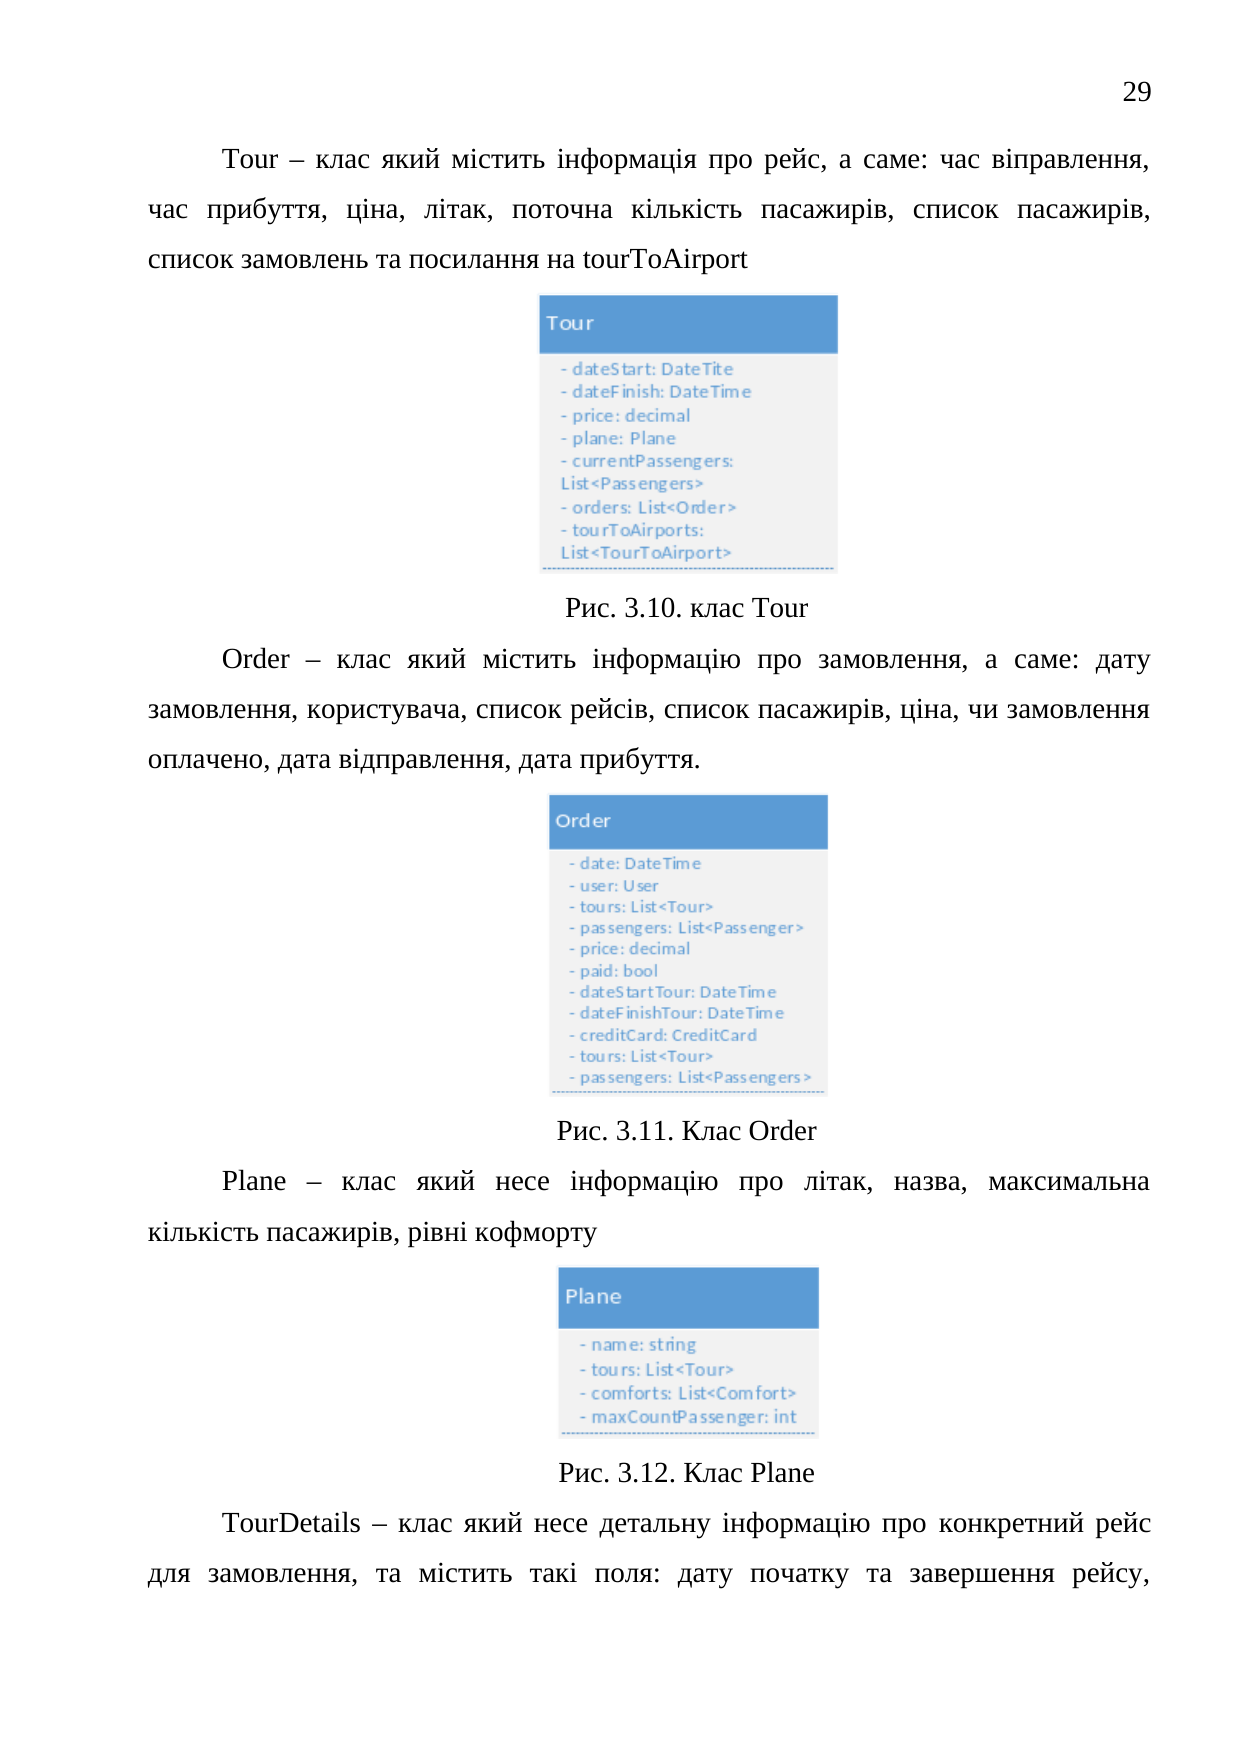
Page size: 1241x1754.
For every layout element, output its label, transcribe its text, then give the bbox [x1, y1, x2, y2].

text Order – клас який містить інформацію про замовлення, а саме: дату замовлення, користувача, список рейсів, список пасажирів, ціна, чи замовлення оплачено, дата відправлення, дата прибуття. [148, 641, 1152, 775]
text Plane – клас який несе інформацію про літак, назва, максимальна кількість пасажирів, рівні кофморту [148, 1163, 1152, 1247]
text Рис. 3.12. Клас Plane [148, 1455, 1152, 1488]
text Рис. 3.10. клас Tour [148, 590, 1152, 624]
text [148, 1505, 1152, 1589]
text Рис. 3.11. Клас Order [148, 1113, 1152, 1147]
text Tour – клас який містить інформація про рейс, а саме: час віправлення, час прибуття, ціна, літак, поточна кількість пасажирів, список пасажирів, список замовлень та посилання на tourToAirport [148, 141, 1152, 275]
